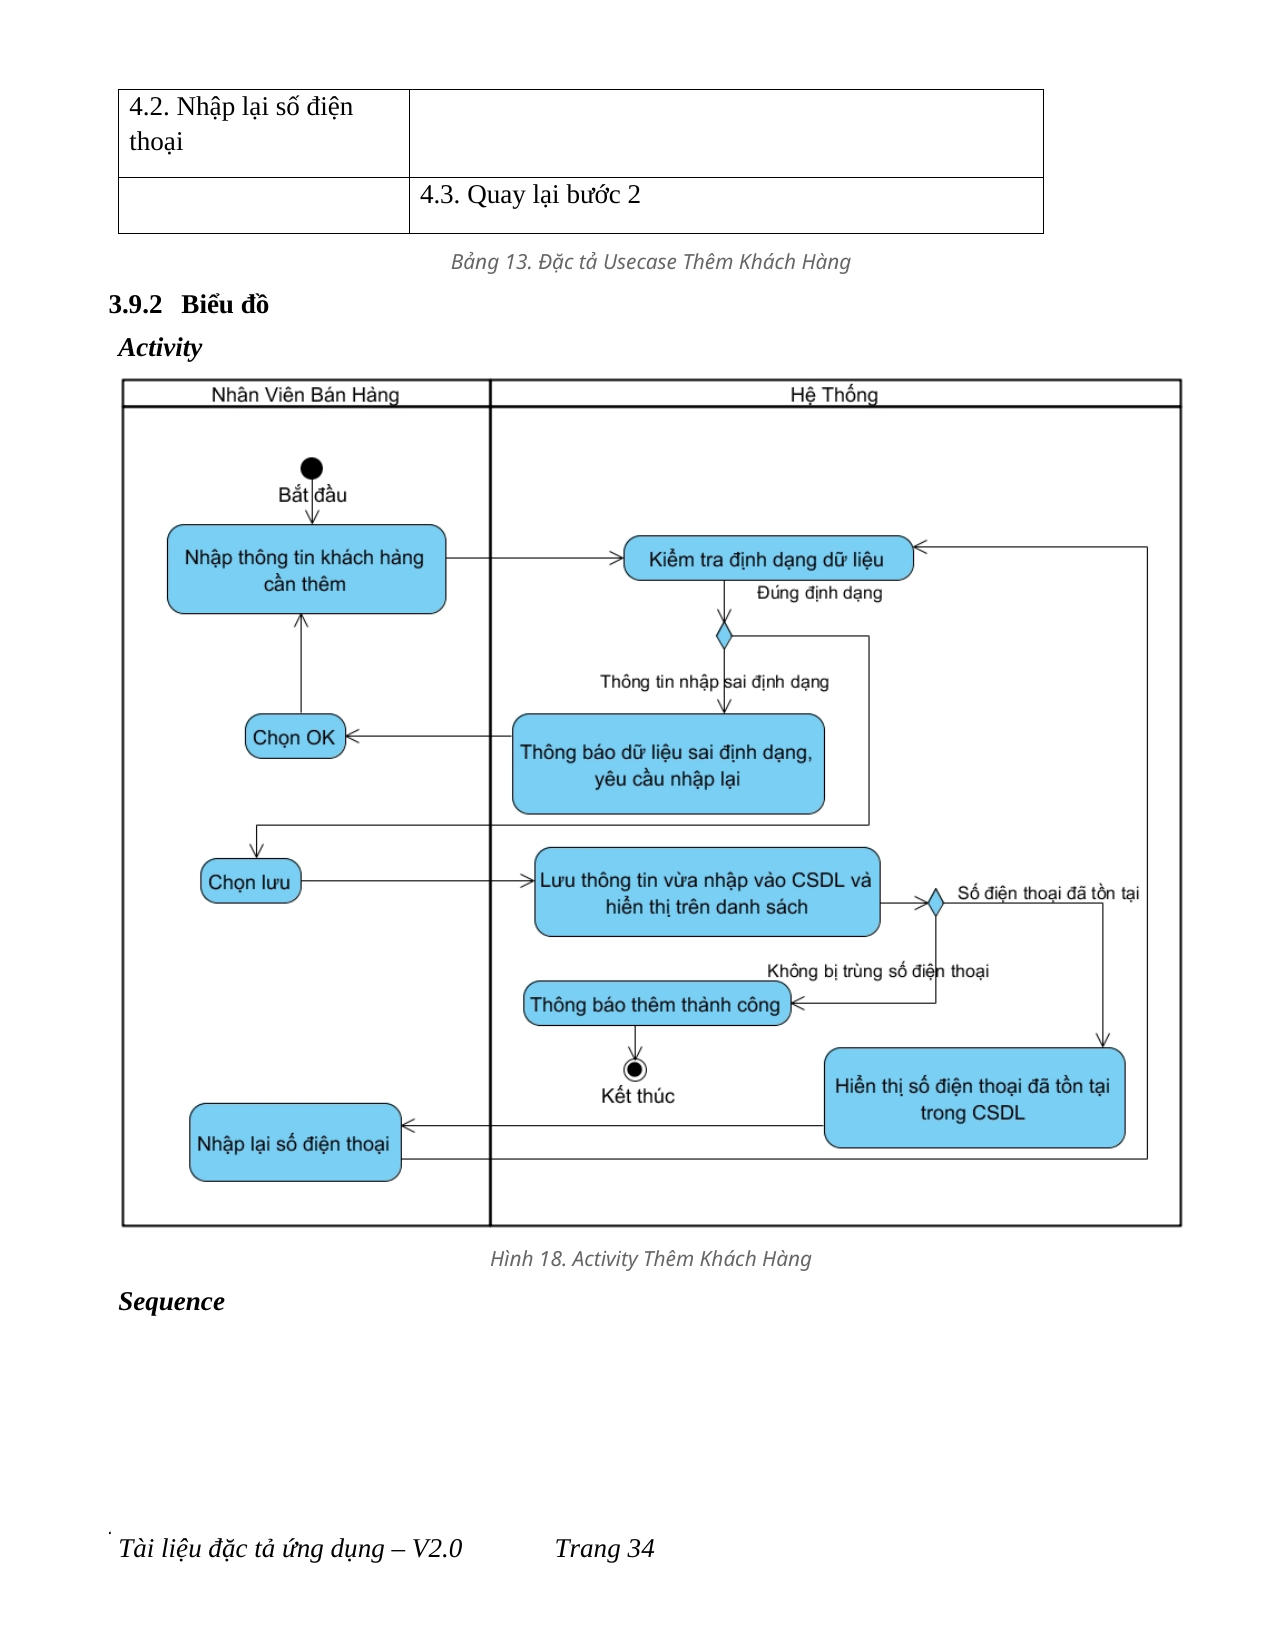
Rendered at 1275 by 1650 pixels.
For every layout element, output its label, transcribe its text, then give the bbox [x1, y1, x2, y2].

text Activity [118, 331, 1186, 363]
text Biểu đồ [162, 288, 1186, 319]
table_cell [119, 178, 409, 233]
table_cell 4.2. Nhập lại số điện thoại [119, 90, 409, 177]
table_cell 4.3. Quay lại bước 2 [410, 178, 1043, 233]
subtitle Bảng 13. Đặc tả Usecase Thêm Khách Hàng [118, 247, 1186, 275]
text Sequence [118, 1285, 1186, 1316]
table_cell [410, 90, 1043, 177]
subtitle Hình 18. Activity Thêm Khách Hàng [118, 1244, 1186, 1273]
picture [118, 375, 1187, 1232]
